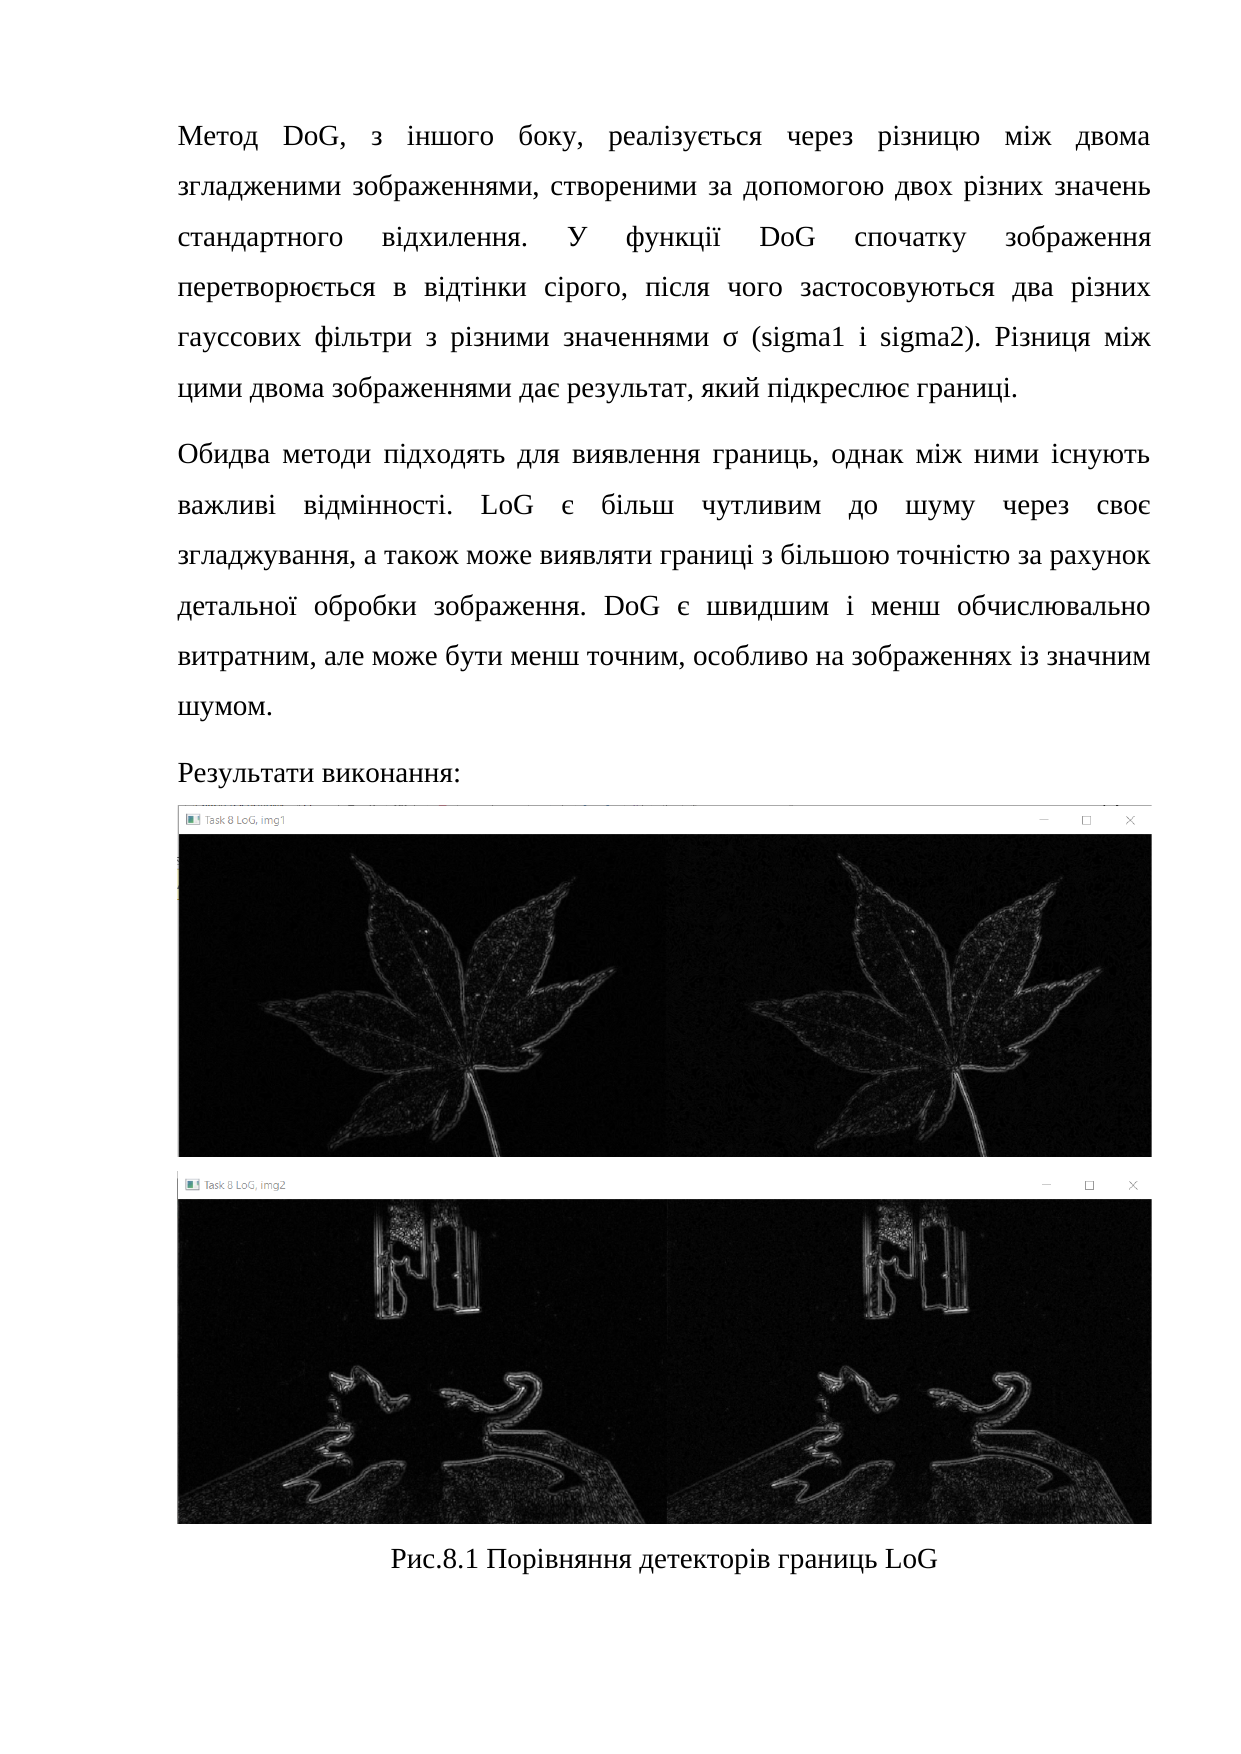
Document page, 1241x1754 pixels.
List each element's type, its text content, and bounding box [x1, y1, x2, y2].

text Метод DoG, з іншого боку, реалізується через різницю між двома згладженими зображеннями, створеними за допомогою двох різних значень стандартного відхилення. У функції DoG спочатку зображення перетворюється в відтінки сірого, після чого застосовуються два різних гауссових фільтри з різними значеннями σ (sigma1 і sigma2). Різниця між цими двома зображеннями дає результат, який підкреслює границі. [177, 118, 1152, 403]
text Рис.8.1 Порівняння детекторів границь LoG [177, 1524, 1152, 1574]
text Обидва методи підходять для виявлення границь, однак між ними існують важливі відмінності. LoG є більш чутливим до шуму через своє згладжування, а також може виявляти границі з більшою точністю за рахунок детальної обробки зображення. DoG є швидшим і менш обчислювально витратним, але може бути менш точним, особливо на зображеннях із значним шумом. [177, 437, 1152, 722]
picture [177, 1171, 1152, 1524]
picture [177, 805, 1152, 1157]
text Результати виконання: [177, 755, 1152, 789]
